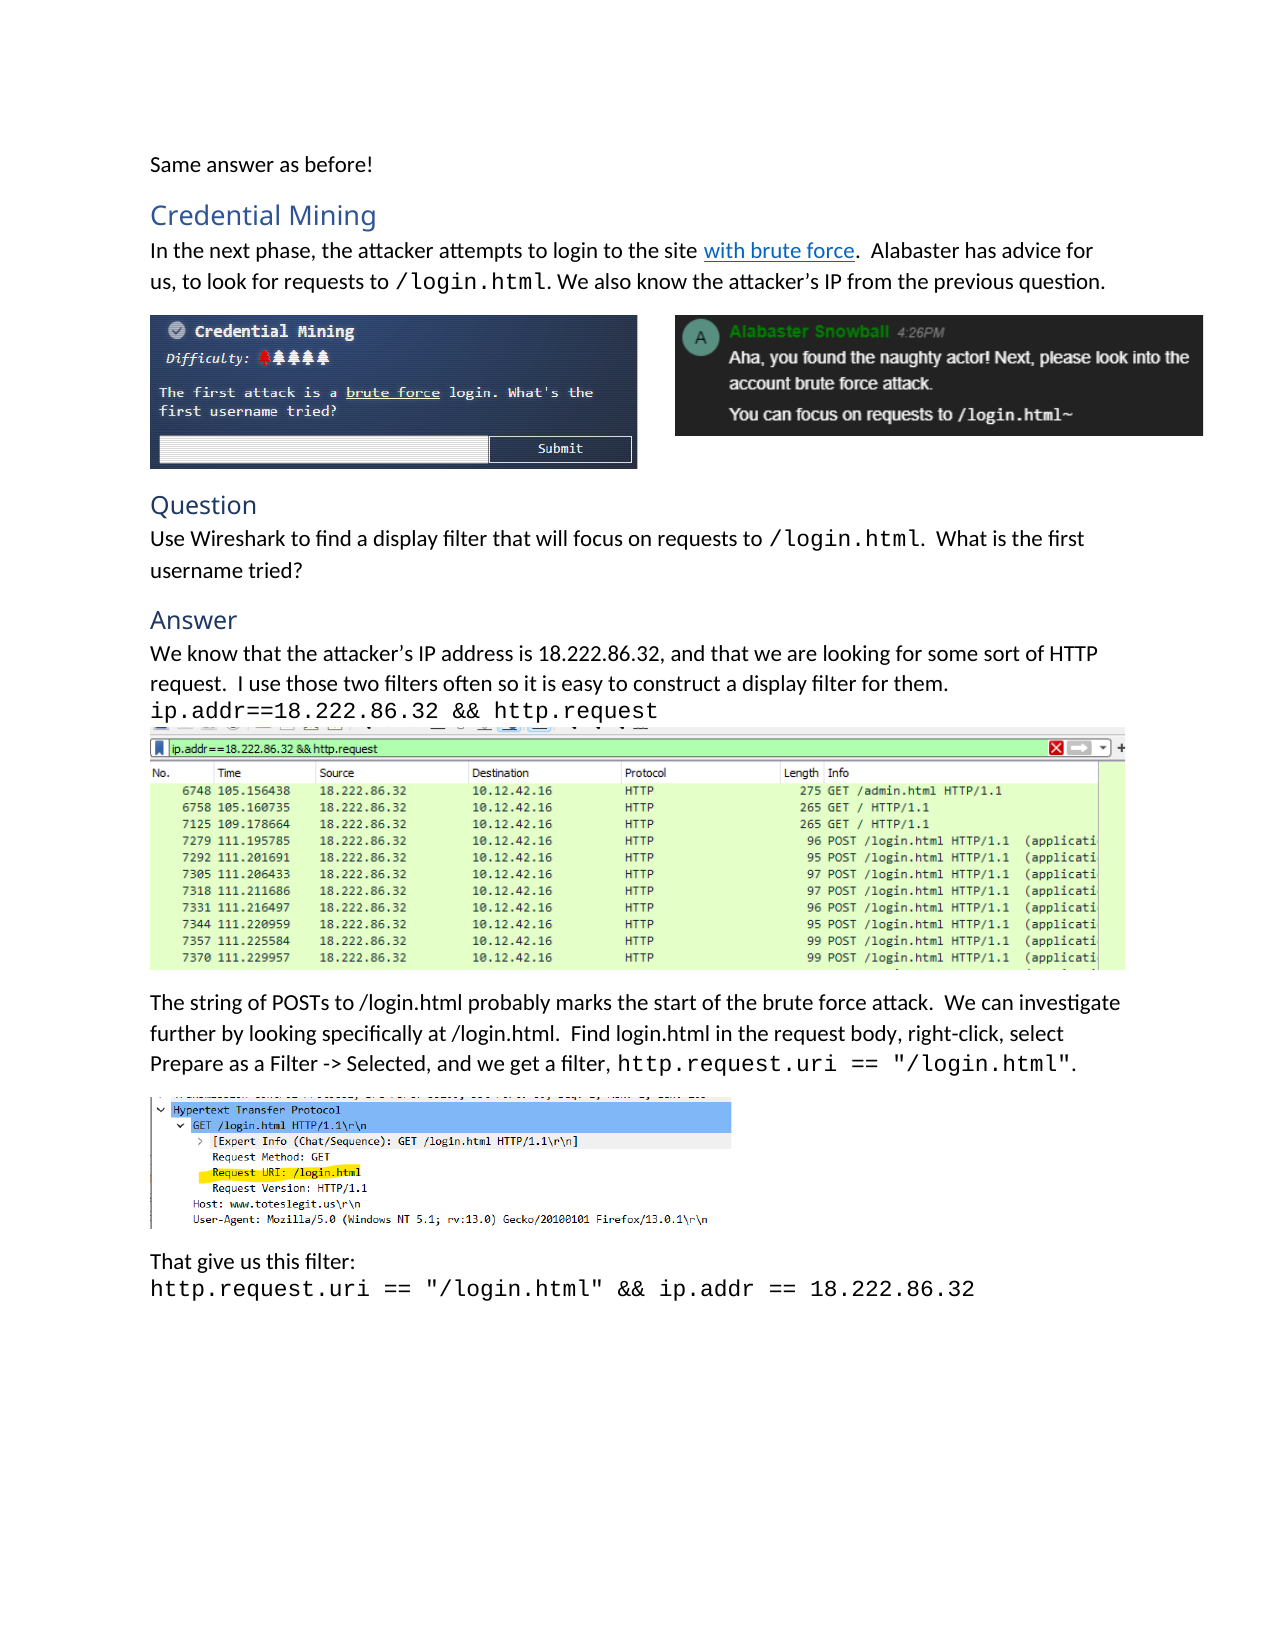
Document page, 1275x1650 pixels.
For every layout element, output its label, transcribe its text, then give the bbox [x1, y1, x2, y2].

text The string of POSTs to /login.html probably marks the start of the brute force attack. We can investigate further by looking specifically at /login.html. Find login.html in the request body, right-click, select Prepare as a Filter -> Selected, and we get a filter, http.request.uri == "/login.html". [150, 988, 1125, 1078]
picture [675, 315, 1204, 436]
picture [150, 727, 1125, 970]
text That give us this filter: http.request.uri == "/login.html" && ip.addr == 18.222.86.32 [150, 1247, 1125, 1303]
subtitle Credential Mining [150, 197, 1125, 234]
text Use Wireshark to find a display filter that will focus on requests to /login.html. What is the first username tried? [150, 524, 1125, 584]
text Same answer as before! [150, 150, 1125, 178]
subtitle Answer [150, 603, 1125, 637]
subtitle Question [150, 488, 1125, 522]
picture [150, 315, 638, 469]
picture [150, 1097, 732, 1229]
text We know that the attacker’s IP address is 18.222.86.32, and that we are looking for some sort of HTTP request. I use those two filters often so it is easy to construct a display filter for them. ip.addr==18.222.86.32 && http.request [150, 639, 1125, 727]
text In the next phase, the attacker attempts to login to the site with brute force. Alabaster has advice for us, to look for requests to /login.html. We also know the attacker’s IP from the previous question. [150, 237, 1125, 296]
